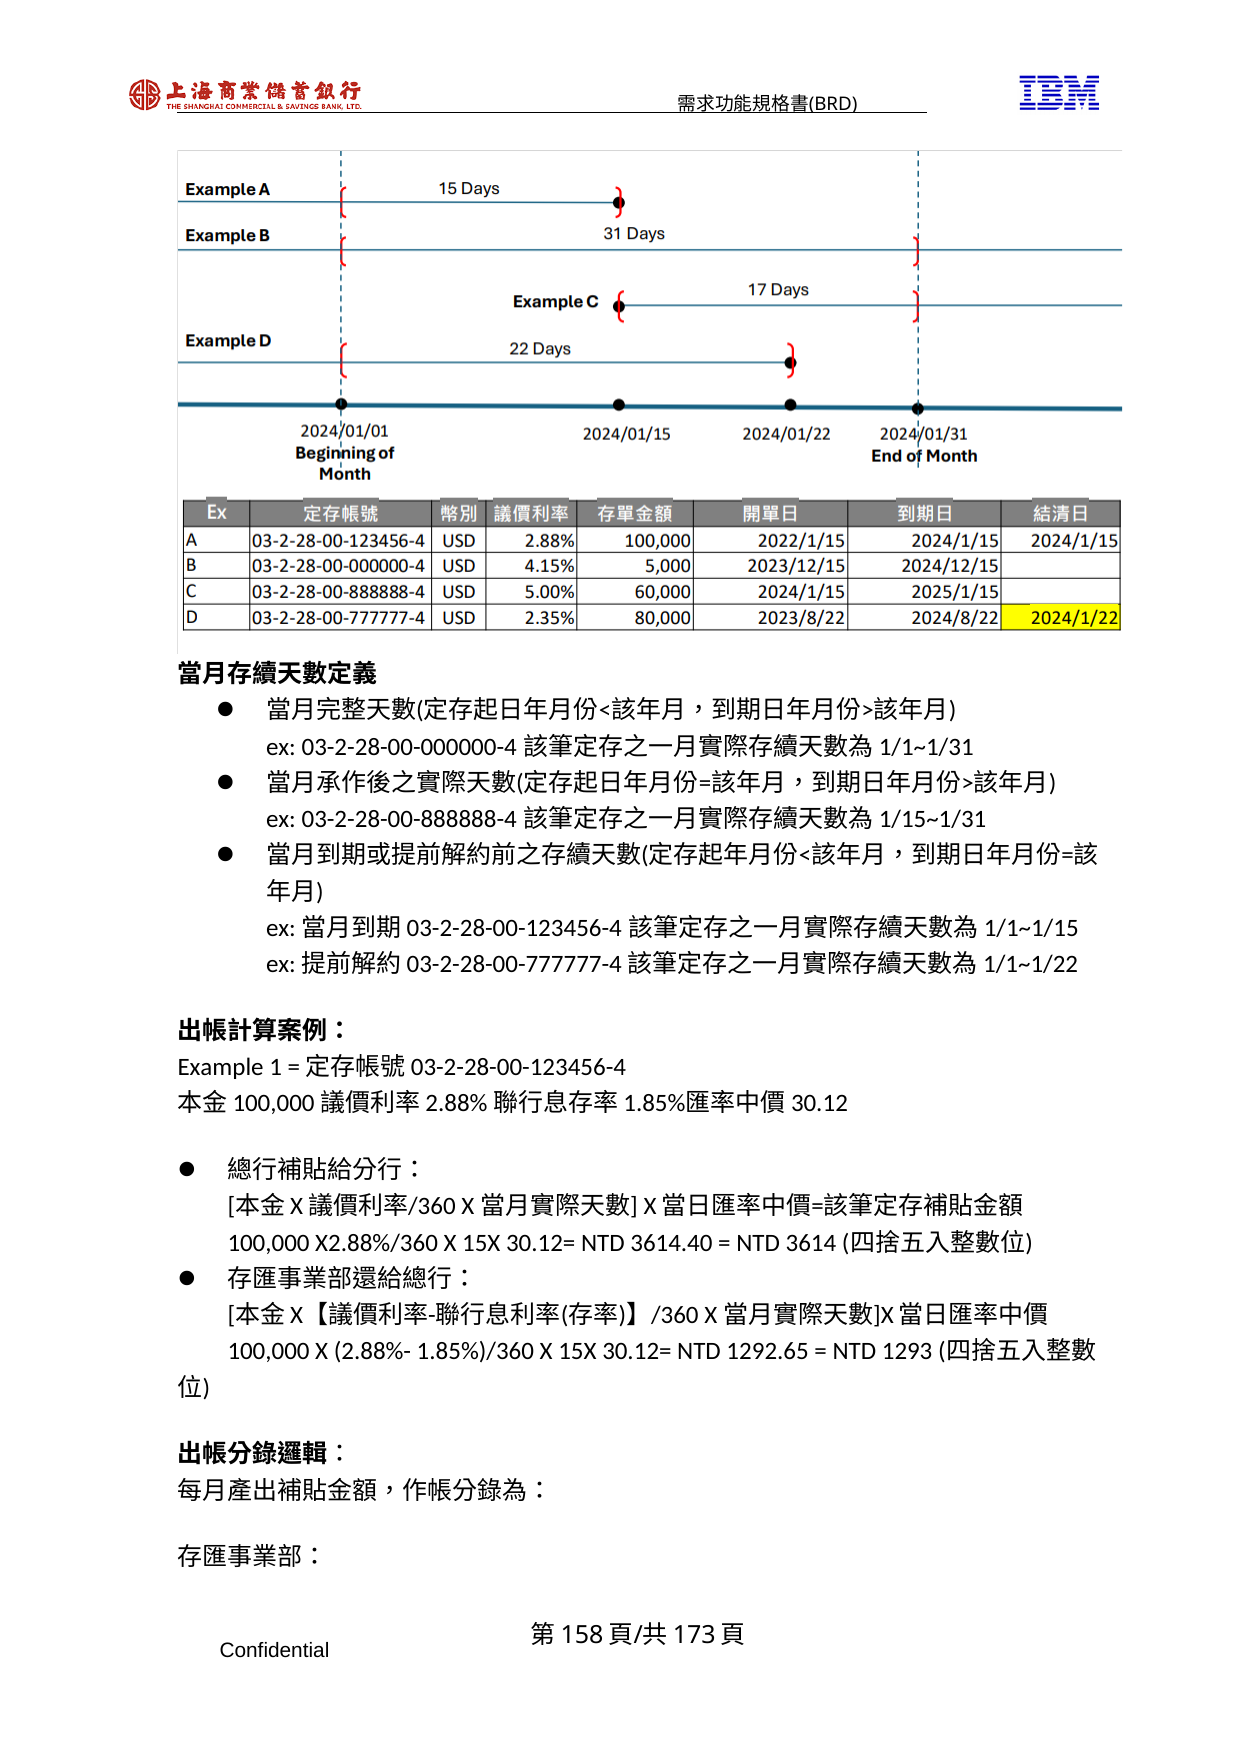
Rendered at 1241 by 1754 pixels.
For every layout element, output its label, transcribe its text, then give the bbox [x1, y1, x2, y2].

list 當月承作後之實際天數(定存起日年月份=該年月，到期日年月份>該年月) ex: 03-2-28-00-888888-4 該筆定存之一月實際存續天數為 1/15~1/31 [216, 762, 1122, 835]
text 出帳計算案例： [177, 1010, 1122, 1047]
text 出帳分錄邏輯： [177, 1434, 1122, 1470]
text 100,000 X2.88%/360 X 15X 30.12= NTD 3614.40 = NTD 3614 (四捨五入整數位) [177, 1222, 1122, 1258]
list 存匯事業部還給總行： [177, 1258, 1122, 1294]
text 當月存續天數定義 [177, 654, 1122, 690]
list 當月到期或提前解約前之存續天數(定存起年月份<該年月，到期日年月份=該年月) ex: 當月到期03-2-28-00-123456-4 該筆定存之一月實際存續天數為 1/1~1/15 ex: 提前解約03-2-28-00-777777-4該筆定存之一月實際存續天數為 1/1~1/22 [216, 835, 1122, 980]
picture [177, 150, 1123, 654]
text 本金100,000 議價利率2.88% 聯行息存率1.85%匯率中價 30.12 [177, 1083, 1122, 1119]
list 當月完整天數(定存起日年月份<該年月，到期日年月份>該年月) ex: 03-2-28-00-000000-4 該筆定存之一月實際存續天數為 1/1~1/31 [216, 690, 1122, 762]
picture [122, 77, 369, 113]
text Example 1 = 定存帳號03-2-28-00-123456-4 [177, 1047, 1122, 1083]
text 每月產出補貼金額，作帳分錄為： [177, 1470, 1122, 1506]
text 100,000 X (2.88%- 1.85%)/360 X 15X 30.12= NTD 1292.65 = NTD 1293 (四捨五入整數位) [177, 1331, 1122, 1403]
text [本金X【議價利率-聯行息利率(存率)】/360 X 當月實際天數]X當日匯率中價 [177, 1294, 1122, 1331]
text 存匯事業部： [177, 1537, 1122, 1573]
list 總行補貼給分行： [本金X議價利率/360 X 當月實際天數] X當日匯率中價=該筆定存補貼金額 [177, 1149, 1122, 1222]
